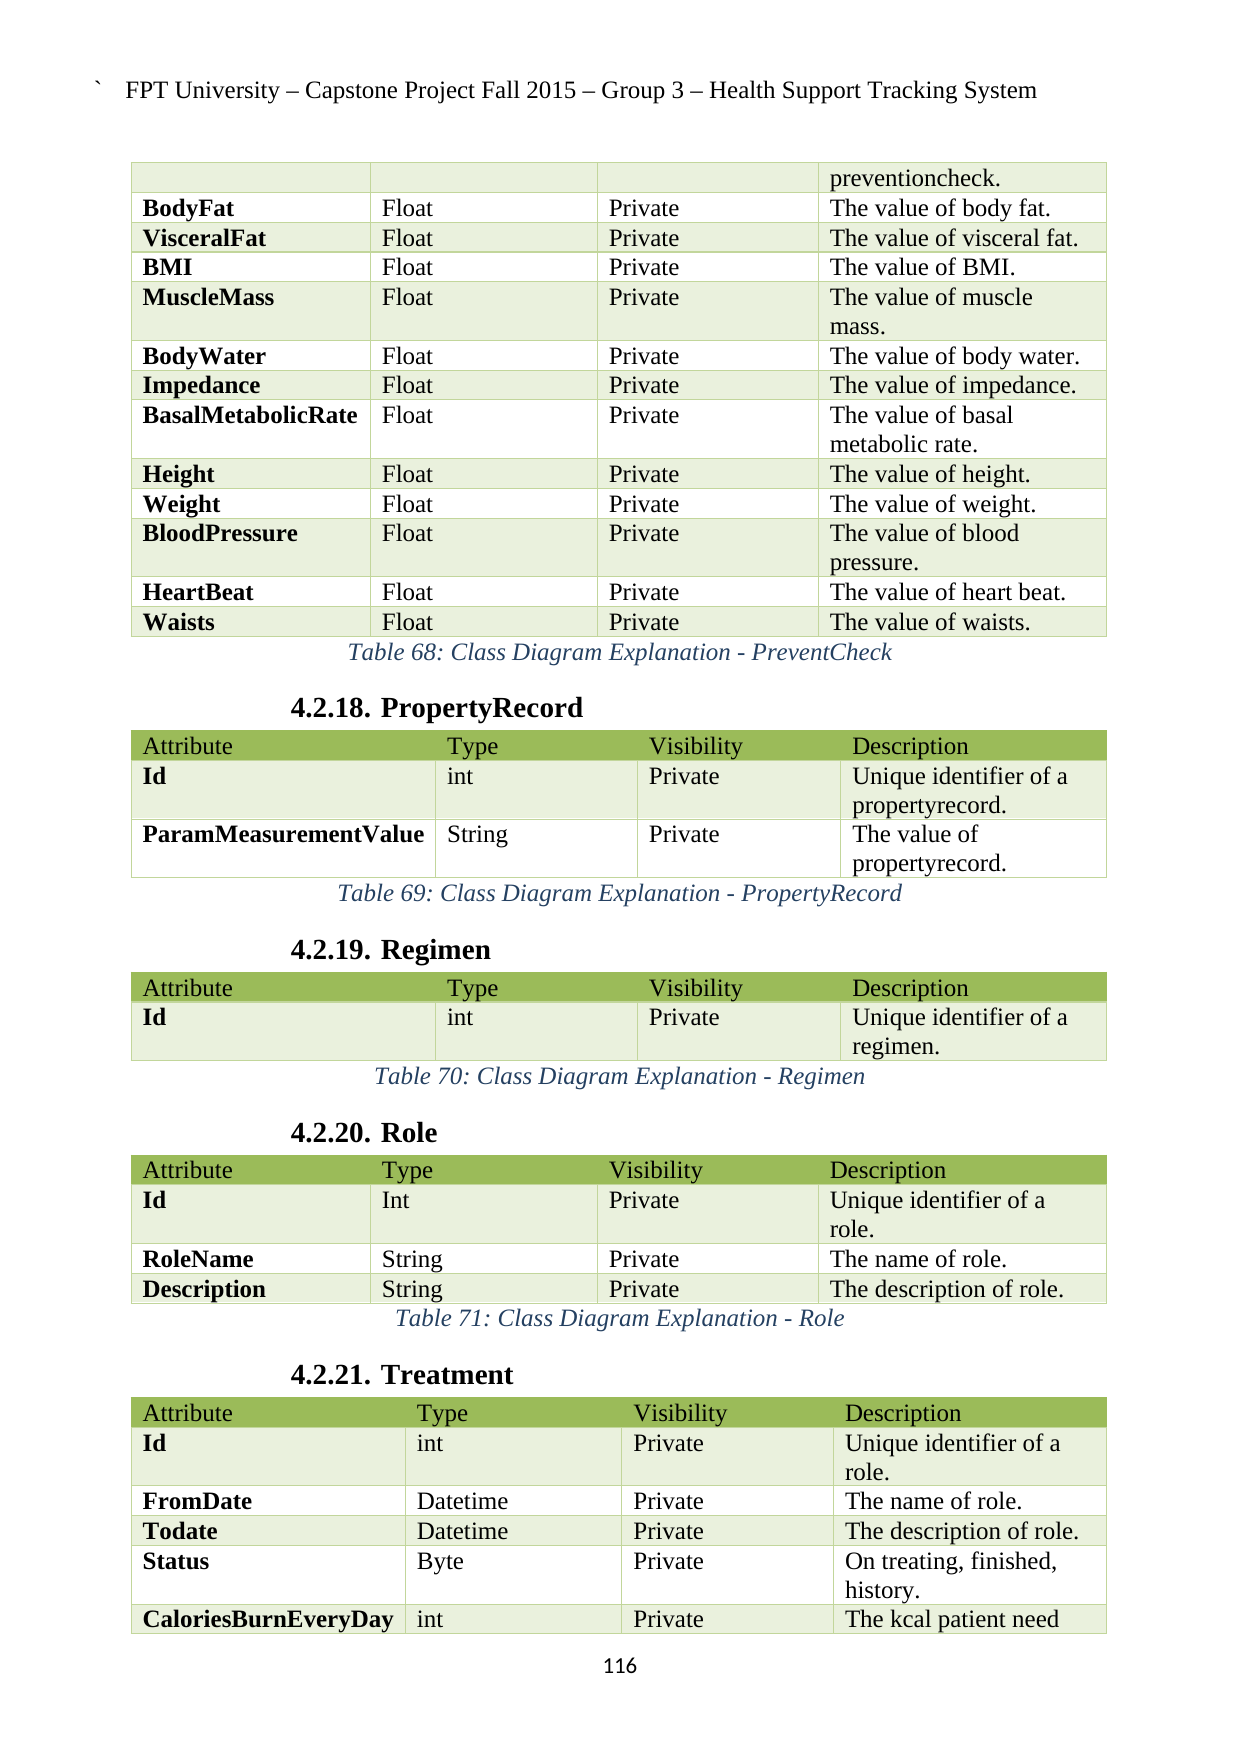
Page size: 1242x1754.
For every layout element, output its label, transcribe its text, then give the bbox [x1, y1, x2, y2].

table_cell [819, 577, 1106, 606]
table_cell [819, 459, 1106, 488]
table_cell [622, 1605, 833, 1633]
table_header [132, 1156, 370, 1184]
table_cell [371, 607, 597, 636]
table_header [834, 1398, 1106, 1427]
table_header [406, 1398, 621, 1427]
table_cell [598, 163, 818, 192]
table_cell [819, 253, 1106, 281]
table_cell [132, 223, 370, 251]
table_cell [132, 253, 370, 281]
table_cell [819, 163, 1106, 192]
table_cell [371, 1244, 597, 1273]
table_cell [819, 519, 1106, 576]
subtitle Regimen [291, 932, 1146, 965]
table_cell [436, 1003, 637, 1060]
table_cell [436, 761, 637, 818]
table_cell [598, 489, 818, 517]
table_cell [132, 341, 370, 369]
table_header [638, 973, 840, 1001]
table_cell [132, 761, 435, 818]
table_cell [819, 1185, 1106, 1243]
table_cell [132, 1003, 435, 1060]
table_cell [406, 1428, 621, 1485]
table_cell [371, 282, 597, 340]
text Table 71: Class Diagram Explanation - Role [94, 1303, 1146, 1332]
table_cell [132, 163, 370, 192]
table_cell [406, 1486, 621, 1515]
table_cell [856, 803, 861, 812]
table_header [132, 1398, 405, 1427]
subtitle Role [291, 1115, 1146, 1148]
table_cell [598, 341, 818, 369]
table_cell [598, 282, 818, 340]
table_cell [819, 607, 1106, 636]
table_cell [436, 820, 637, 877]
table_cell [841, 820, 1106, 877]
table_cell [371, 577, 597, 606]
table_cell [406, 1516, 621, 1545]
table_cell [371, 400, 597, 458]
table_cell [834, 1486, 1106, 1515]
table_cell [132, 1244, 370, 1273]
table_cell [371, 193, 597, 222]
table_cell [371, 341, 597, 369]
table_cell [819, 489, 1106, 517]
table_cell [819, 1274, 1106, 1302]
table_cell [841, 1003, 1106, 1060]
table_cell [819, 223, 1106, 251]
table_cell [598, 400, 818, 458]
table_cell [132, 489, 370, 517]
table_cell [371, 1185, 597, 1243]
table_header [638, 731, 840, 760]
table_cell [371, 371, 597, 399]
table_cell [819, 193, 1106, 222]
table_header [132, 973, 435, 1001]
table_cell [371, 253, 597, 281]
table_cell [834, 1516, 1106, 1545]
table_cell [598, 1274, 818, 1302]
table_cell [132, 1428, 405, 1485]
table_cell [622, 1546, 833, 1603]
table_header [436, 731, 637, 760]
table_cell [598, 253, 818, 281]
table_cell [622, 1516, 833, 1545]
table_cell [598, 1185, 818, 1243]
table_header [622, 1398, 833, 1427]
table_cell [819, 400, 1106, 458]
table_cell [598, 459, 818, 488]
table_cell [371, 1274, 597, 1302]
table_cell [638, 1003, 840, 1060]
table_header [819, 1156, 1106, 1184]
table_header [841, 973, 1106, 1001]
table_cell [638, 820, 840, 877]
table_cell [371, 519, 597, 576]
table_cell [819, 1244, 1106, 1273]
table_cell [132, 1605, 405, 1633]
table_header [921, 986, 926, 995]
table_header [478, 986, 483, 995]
subtitle PropertyRecord [291, 690, 1146, 724]
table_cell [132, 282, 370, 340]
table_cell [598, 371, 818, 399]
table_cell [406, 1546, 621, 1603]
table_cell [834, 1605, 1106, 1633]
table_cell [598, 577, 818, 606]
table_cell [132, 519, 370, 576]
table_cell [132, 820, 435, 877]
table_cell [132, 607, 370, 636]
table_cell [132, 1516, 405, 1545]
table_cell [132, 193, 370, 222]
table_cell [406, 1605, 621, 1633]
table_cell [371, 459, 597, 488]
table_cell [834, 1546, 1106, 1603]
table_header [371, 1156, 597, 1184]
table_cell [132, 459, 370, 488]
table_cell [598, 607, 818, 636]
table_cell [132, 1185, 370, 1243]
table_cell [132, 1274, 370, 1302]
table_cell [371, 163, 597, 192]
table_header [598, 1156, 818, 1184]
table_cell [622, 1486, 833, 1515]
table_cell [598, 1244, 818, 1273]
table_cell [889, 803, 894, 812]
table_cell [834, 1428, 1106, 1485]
text Table 69: Class Diagram Explanation - PropertyRecord [94, 878, 1146, 907]
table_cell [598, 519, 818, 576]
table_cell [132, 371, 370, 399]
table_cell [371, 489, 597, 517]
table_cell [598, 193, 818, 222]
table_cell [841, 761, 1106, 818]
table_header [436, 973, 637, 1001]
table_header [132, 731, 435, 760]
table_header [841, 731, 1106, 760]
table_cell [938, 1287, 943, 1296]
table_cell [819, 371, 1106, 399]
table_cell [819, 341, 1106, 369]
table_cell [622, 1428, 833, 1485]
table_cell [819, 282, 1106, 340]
text Table 70: Class Diagram Explanation - Regimen [94, 1061, 1146, 1090]
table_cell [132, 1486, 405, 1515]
subtitle Treatment [291, 1357, 1146, 1391]
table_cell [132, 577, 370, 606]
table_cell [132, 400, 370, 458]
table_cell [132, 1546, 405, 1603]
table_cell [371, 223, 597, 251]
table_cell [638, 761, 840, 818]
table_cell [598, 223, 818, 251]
text Table 68: Class Diagram Explanation - PreventCheck [94, 637, 1146, 665]
